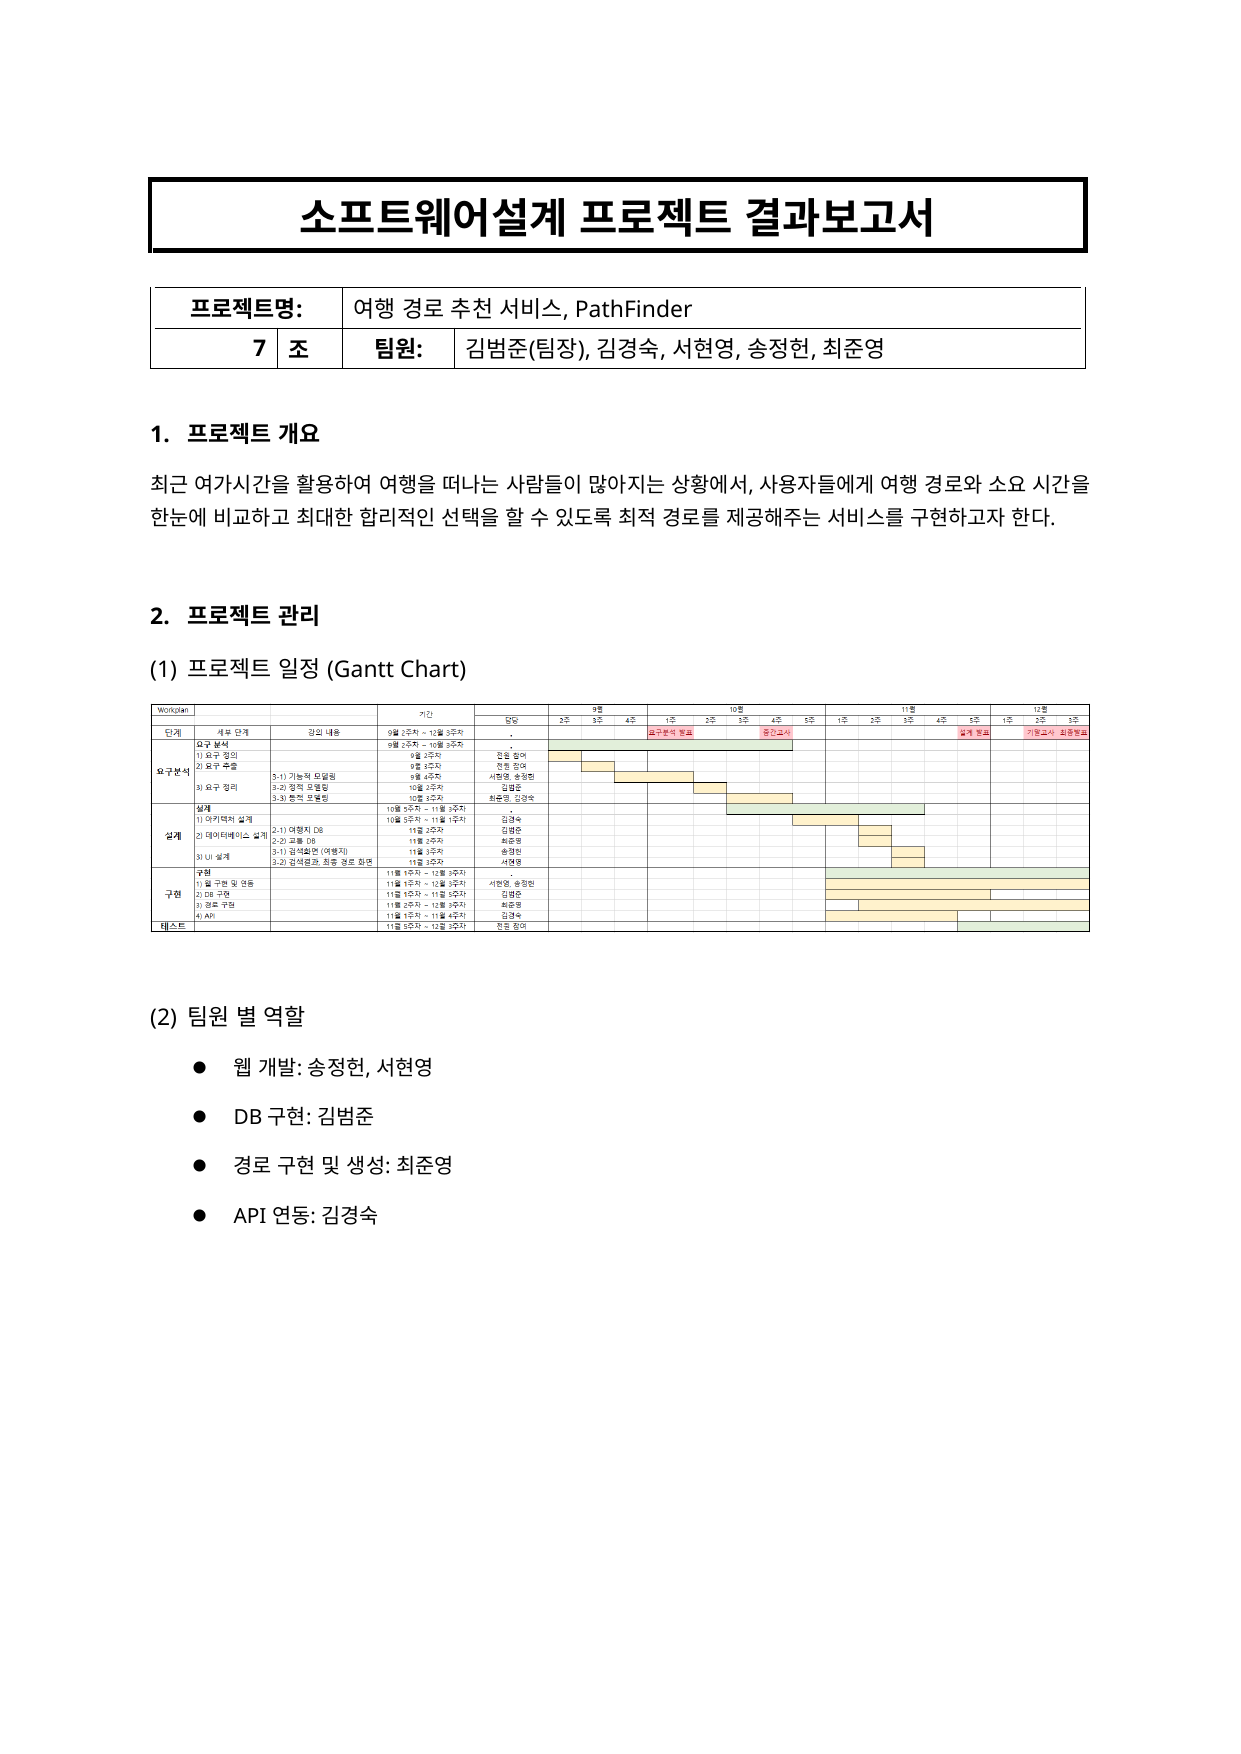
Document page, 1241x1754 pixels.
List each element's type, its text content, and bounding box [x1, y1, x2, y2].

table_cell [150, 249, 1085, 287]
table_cell 프로젝트명: [151, 287, 342, 327]
table_header 소프트웨어설계 프로젝트 결과보고서 [152, 182, 1083, 248]
table_cell 조 [278, 329, 342, 368]
list DB 구현: 김범준 [192, 1100, 1090, 1131]
list 프로젝트 관리 [150, 598, 1090, 631]
table_cell 7 [151, 328, 277, 368]
list 웹 개발: 송정헌, 서현영 [192, 1051, 1090, 1081]
table_cell 팀원: [343, 329, 454, 368]
list 경로 구현 및 생성: 최준영 [192, 1150, 1090, 1180]
list 팀원 별 역할 [150, 998, 1090, 1032]
list API 연동: 김경숙 [192, 1199, 1090, 1229]
text 최근 여가시간을 활용하여 여행을 떠나는 사람들이 많아지는 상황에서, 사용자들에게 여행 경로와 소요 시간을 한눈에 비교하고 최대한 합리적인 선택을 할 수 있도록 최적 경로를 제공해주는 서비스를 구현하고자 한다. [150, 468, 1090, 532]
list 프로젝트 개요 [150, 416, 1090, 449]
table_cell 김범준(팀장), 김경숙, 서현영, 송정헌, 최준영 [455, 328, 1085, 368]
list 프로젝트 일정 (Gantt Chart) [150, 651, 1090, 684]
picture [150, 703, 1091, 933]
table_cell 여행 경로 추천 서비스, PathFinder [343, 287, 1085, 327]
